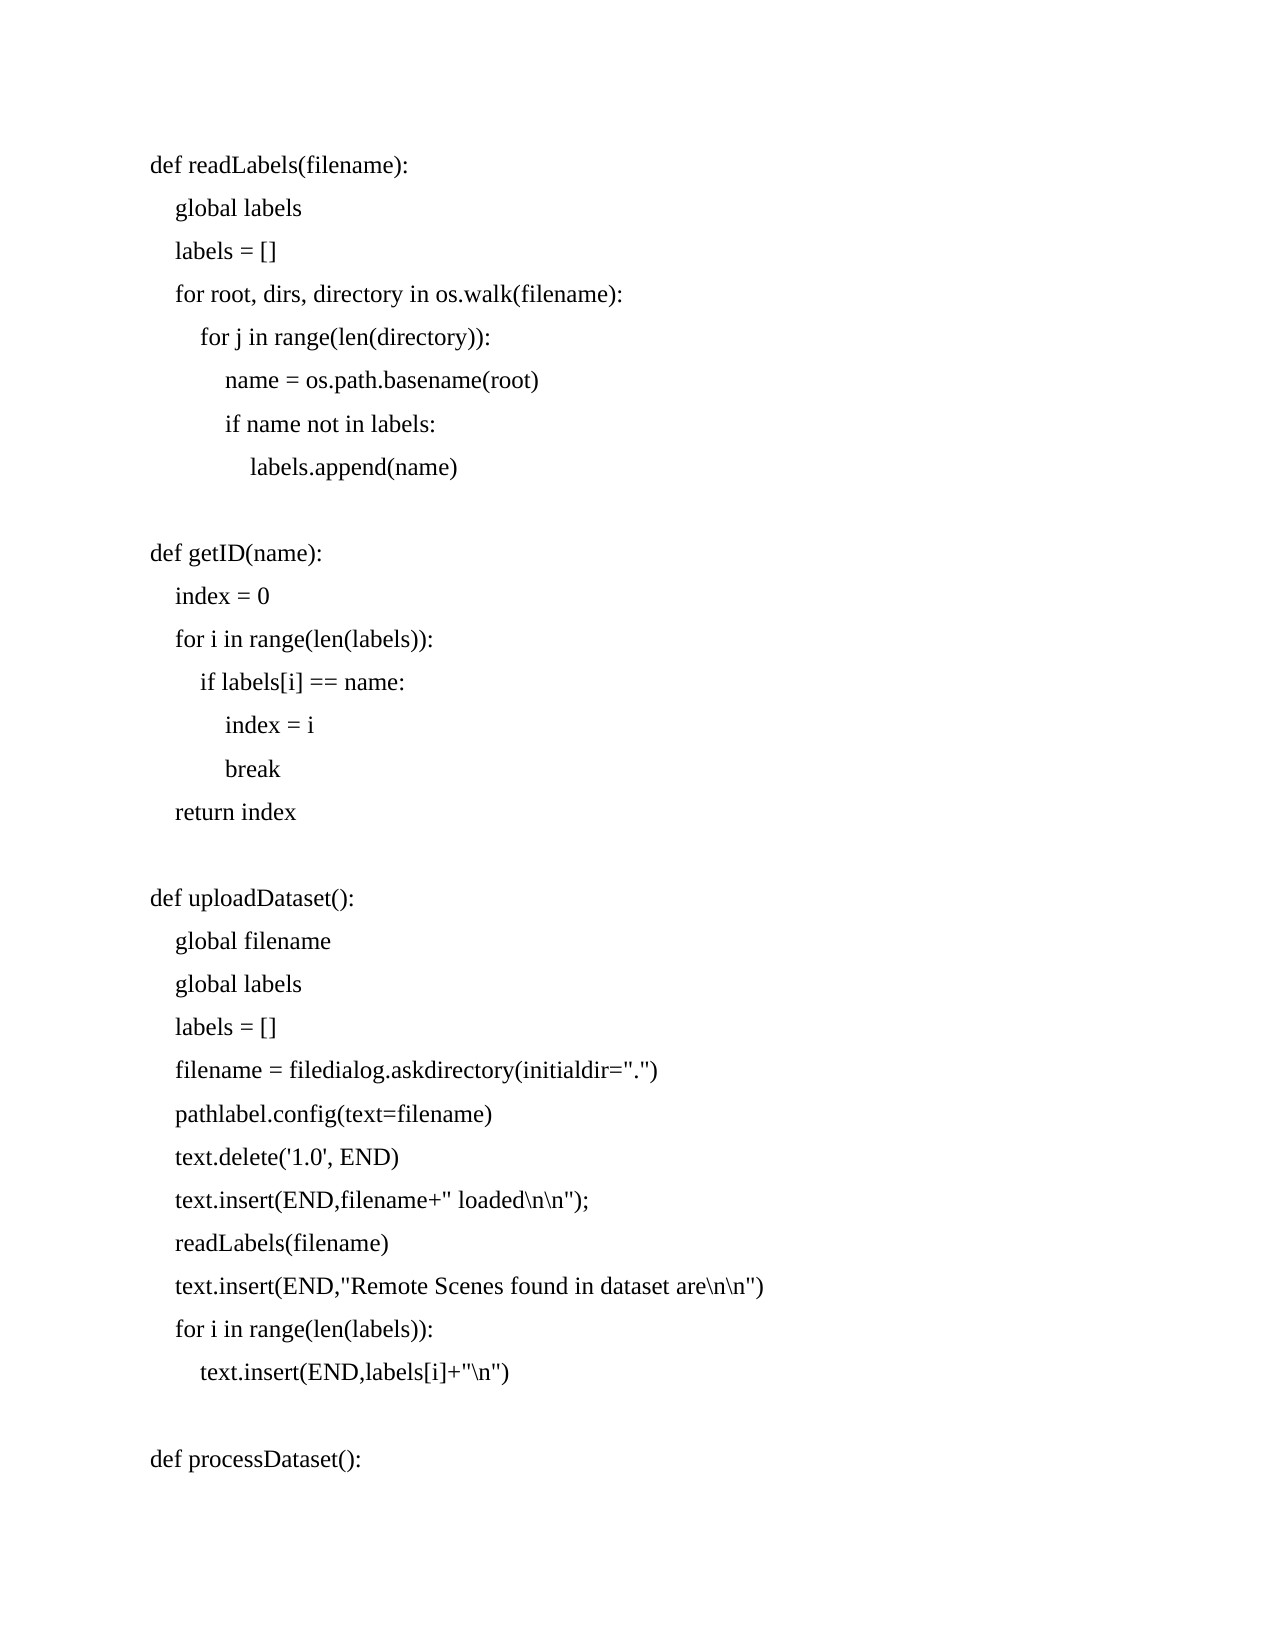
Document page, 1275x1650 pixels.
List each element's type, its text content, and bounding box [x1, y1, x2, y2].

text labels = [] [150, 236, 1125, 265]
text text.insert(END,filename+" loaded\n\n"); [150, 1185, 1125, 1214]
text break [150, 754, 1125, 782]
text index = 0 [150, 581, 1125, 610]
text def processDataset(): [150, 1444, 1125, 1472]
text global labels [150, 969, 1125, 998]
text labels.append(name) [150, 452, 1125, 481]
text def getID(name): [150, 538, 1125, 567]
text index = i [150, 711, 1125, 739]
text text.insert(END,labels[i]+"\n") [150, 1357, 1125, 1386]
text for root, dirs, directory in os.walk(filename): [150, 279, 1125, 308]
text for i in range(len(labels)): [150, 1314, 1125, 1343]
text def readLabels(filename): [150, 150, 1125, 179]
text for j in range(len(directory)): [150, 322, 1125, 351]
text def uploadDataset(): [150, 883, 1125, 912]
text global labels [150, 193, 1125, 222]
text name = os.path.basename(root) [150, 366, 1125, 394]
text text.delete('1.0', END) [150, 1142, 1125, 1171]
text readLabels(filename) [150, 1228, 1125, 1257]
text for i in range(len(labels)): [150, 624, 1125, 653]
text return index [150, 797, 1125, 826]
text filename = filedialog.askdirectory(initialdir=".") [150, 1056, 1125, 1084]
text if name not in labels: [150, 409, 1125, 437]
text if labels[i] == name: [150, 667, 1125, 696]
text pathlabel.config(text=filename) [150, 1099, 1125, 1127]
text text.insert(END,"Remote Scenes found in dataset are\n\n") [150, 1271, 1125, 1300]
text global filename [150, 926, 1125, 955]
text labels = [] [150, 1012, 1125, 1041]
